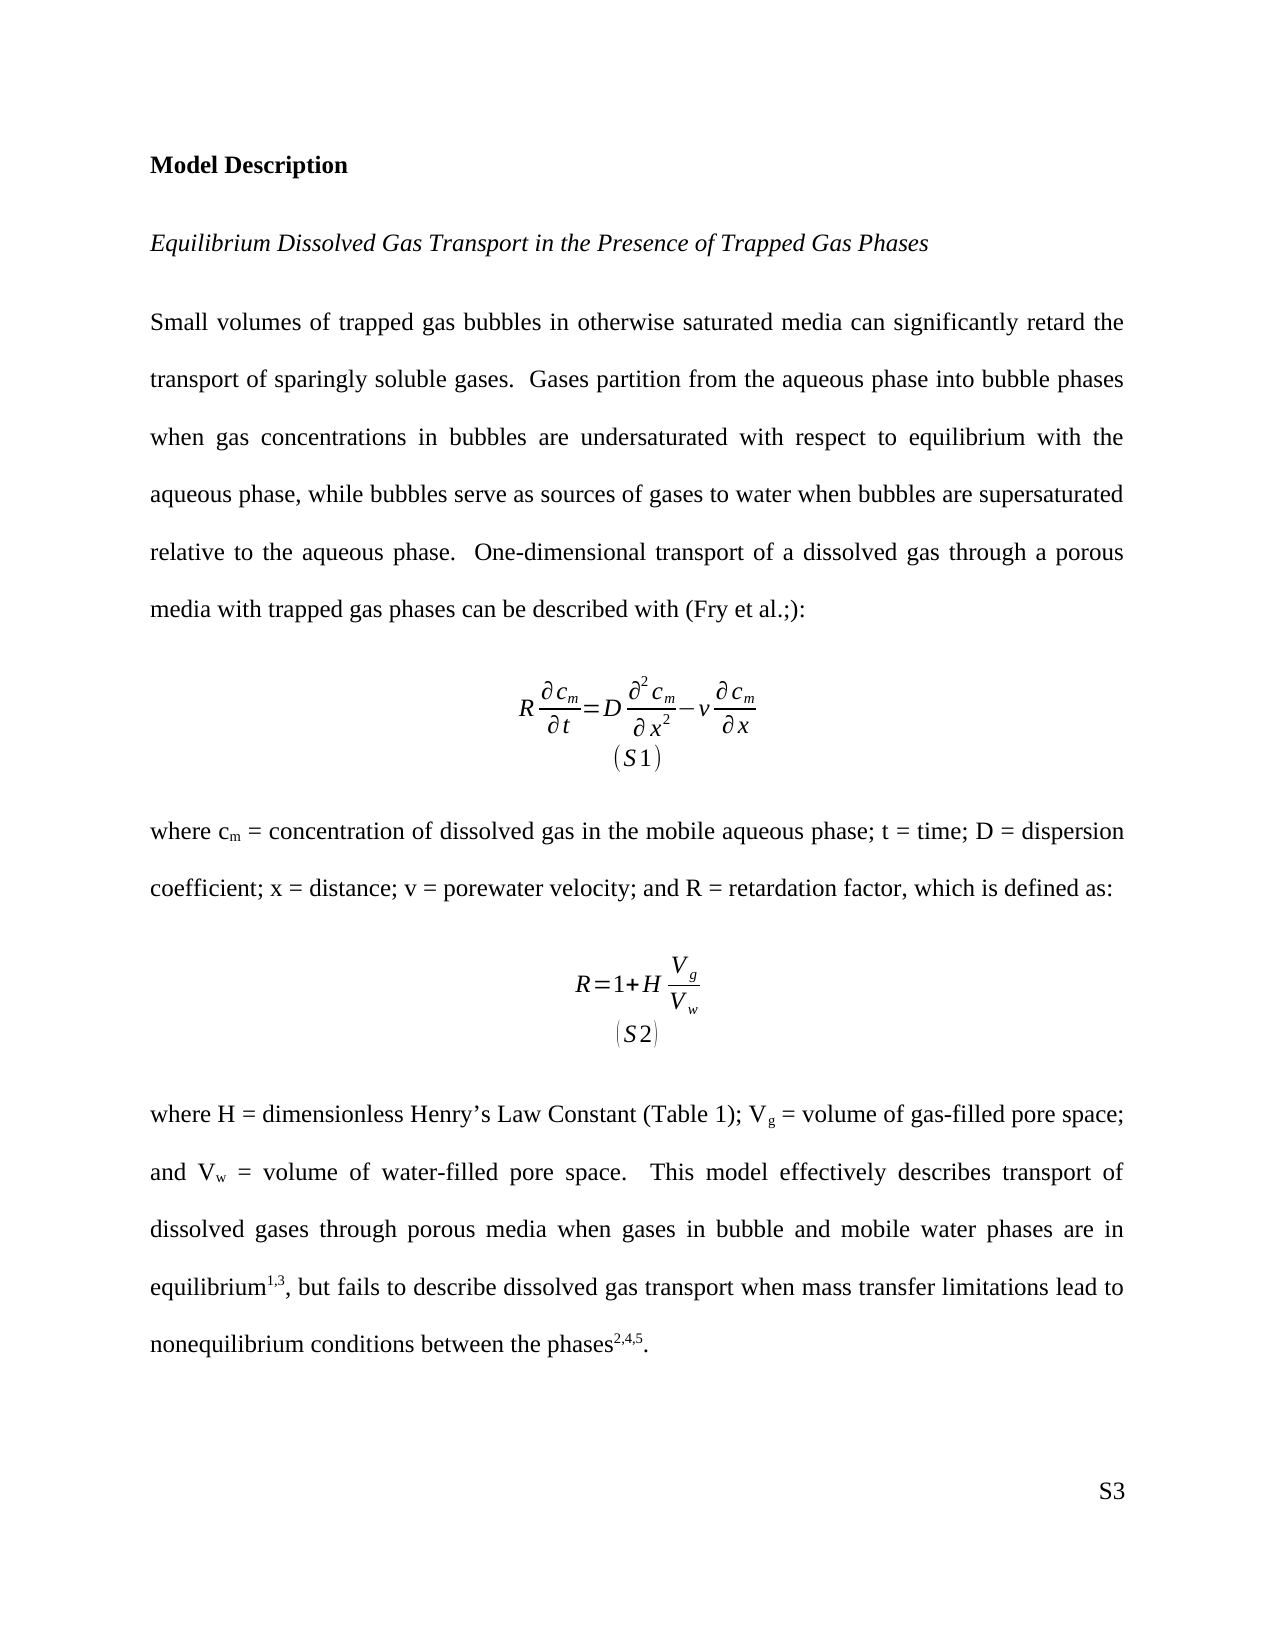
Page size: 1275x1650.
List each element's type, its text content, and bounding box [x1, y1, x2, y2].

text Small volumes of trapped gas bubbles in otherwise saturated media can significantly retard the transport of sparingly soluble gases. Gases partition from the aqueous phase into bubble phases when gas concentrations in bubbles are undersaturated with respect to equilibrium with the aqueous phase, while bubbles serve as sources of gases to water when bubbles are supersaturated relative to the aqueous phase. One-dimensional transport of a dissolved gas through a porous media with trapped gas phases can be described with (Fry et al.;): [150, 307, 1125, 623]
text where H = dimensionless Henry’s Law Constant (Table 1); Vg = volume of gas-filled pore space; and Vw = volume of water-filled pore space. This model effectively describes transport of dissolved gases through porous media when gases in bubble and mobile water phases are in equilibrium1,3, but fails to describe dissolved gas transport when mass transfer limitations lead to nonequilibrium conditions between the phases2,4,5. [150, 1099, 1125, 1358]
text Model Description [150, 150, 1125, 179]
text Equilibrium Dissolved Gas Transport in the Presence of Trapped Gas Phases [150, 228, 1125, 257]
text where cm = concentration of dissolved gas in the mobile aqueous phase; t = time; D = dispersion coefficient; x = distance; v = porewater velocity; and R = retardation factor, which is defined as: [150, 816, 1125, 902]
